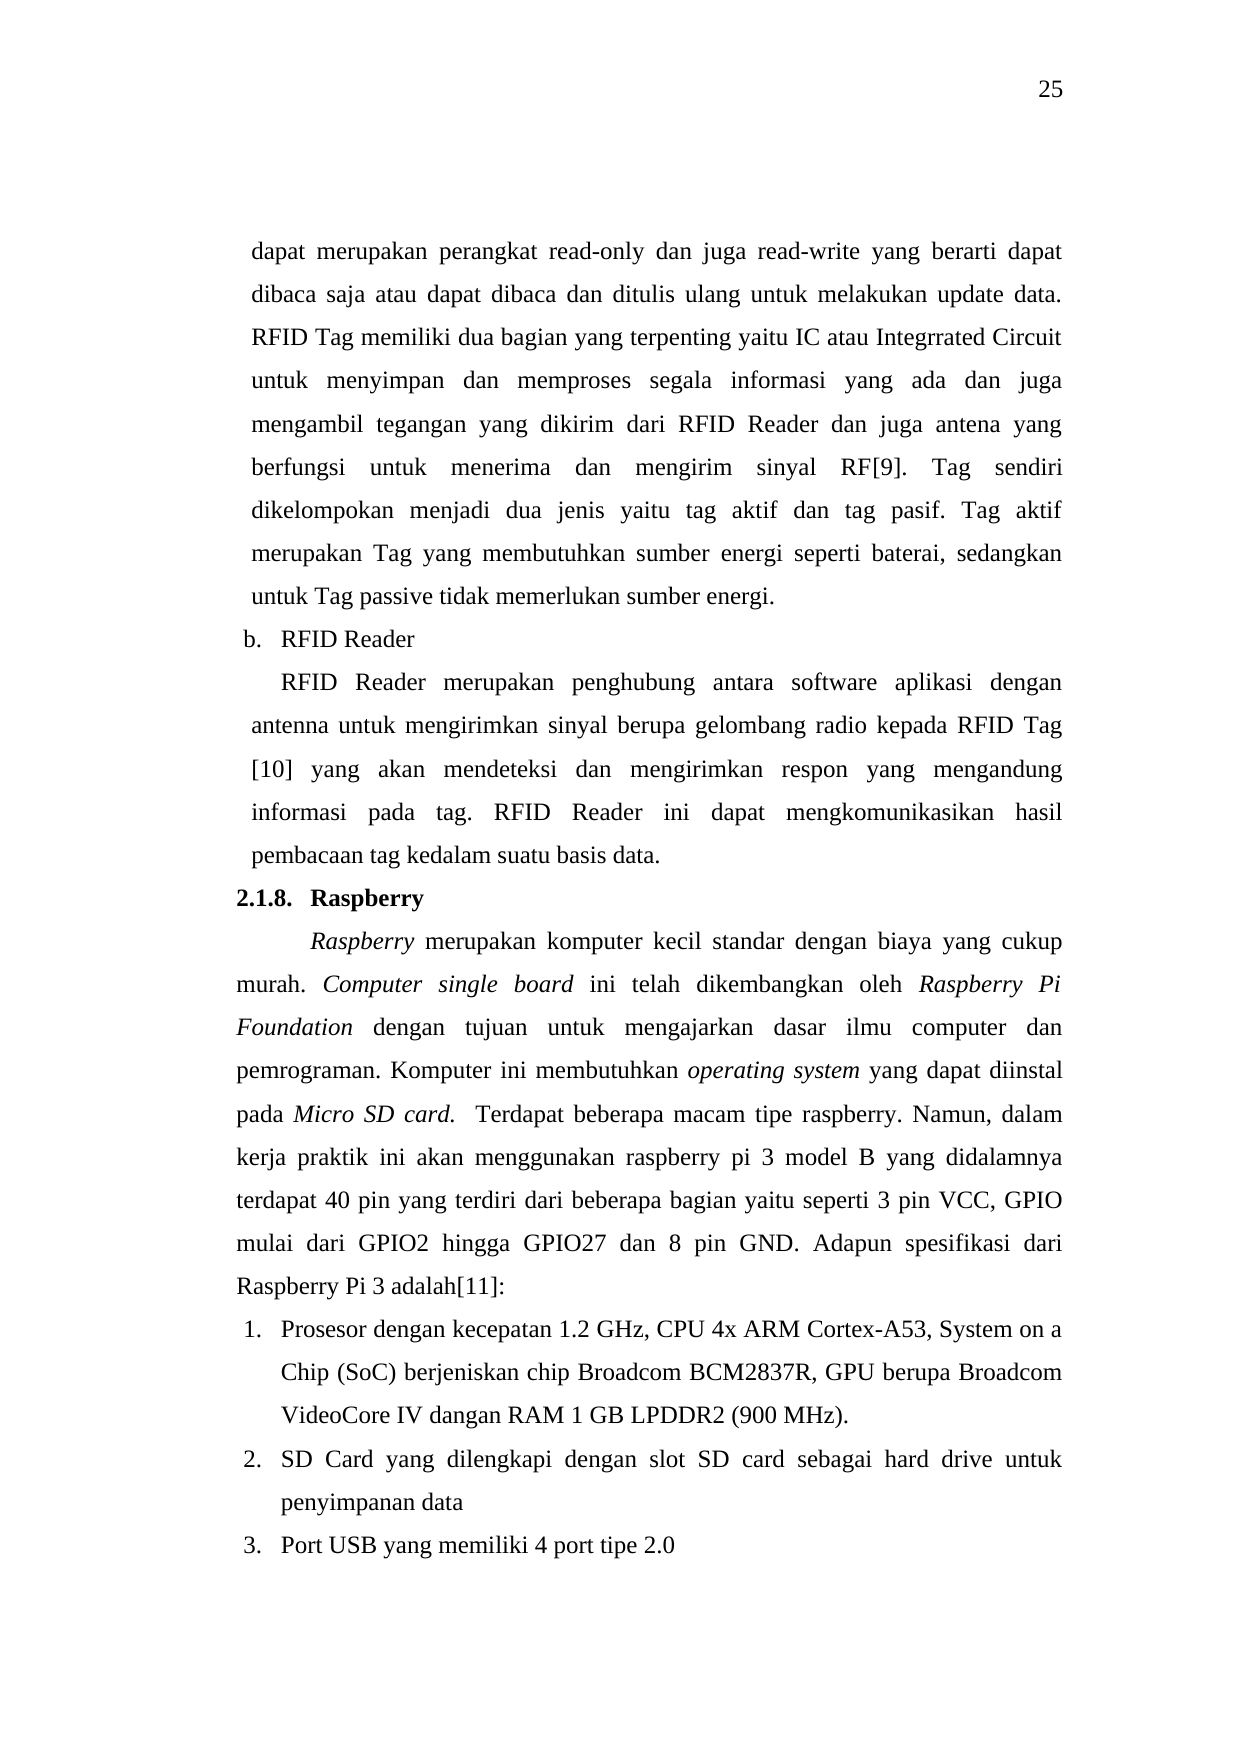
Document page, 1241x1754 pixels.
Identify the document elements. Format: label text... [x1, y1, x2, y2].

list Port USB yang memiliki 4 port tipe 2.0 [243, 1530, 1063, 1559]
text RFID Reader merupakan penghubung antara software aplikasi dengan antenna untuk mengirimkan sinyal berupa gelombang radio kepada RFID Tag [10] yang akan mendeteksi dan mengirimkan respon yang mengandung informasi pada tag. RFID Reader ini dapat mengkomunikasikan hasil pembacaan tag kedalam suatu basis data. [251, 667, 1063, 869]
list Prosesor dengan kecepatan 1.2 GHz, CPU 4x ARM Cortex-A53, System on a Chip (SoC) berjeniskan chip Broadcom BCM2837R, GPU berupa Broadcom VideoCore IV dangan RAM 1 GB LPDDR2 (900 MHz). [243, 1314, 1063, 1429]
list RFID Reader [243, 624, 1063, 653]
subtitle Raspberry [236, 883, 1063, 912]
list Raspberry merupakan komputer kecil standar dengan biaya yang cukup murah. Computer single board ini telah dikembangkan oleh Raspberry Pi Foundation dengan tujuan untuk mengajarkan dasar ilmu computer dan pemrograman. Komputer ini membutuhkan operating system yang dapat diinstal pada Micro SD card. Terdapat beberapa macam tipe raspberry. Namun, dalam kerja praktik ini akan menggunakan raspberry pi 3 model B yang didalamnya terdapat 40 pin yang terdiri dari beberapa bagian yaitu seperti 3 pin VCC, GPIO mulai dari GPIO2 hingga GPIO27 dan 8 pin GND. Adapun spesifikasi dari Raspberry Pi 3 adalah[11]: [236, 926, 1063, 1300]
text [251, 236, 1063, 610]
list SD Card yang dilengkapi dengan slot SD card sebagai hard drive untuk penyimpanan data [243, 1444, 1063, 1516]
